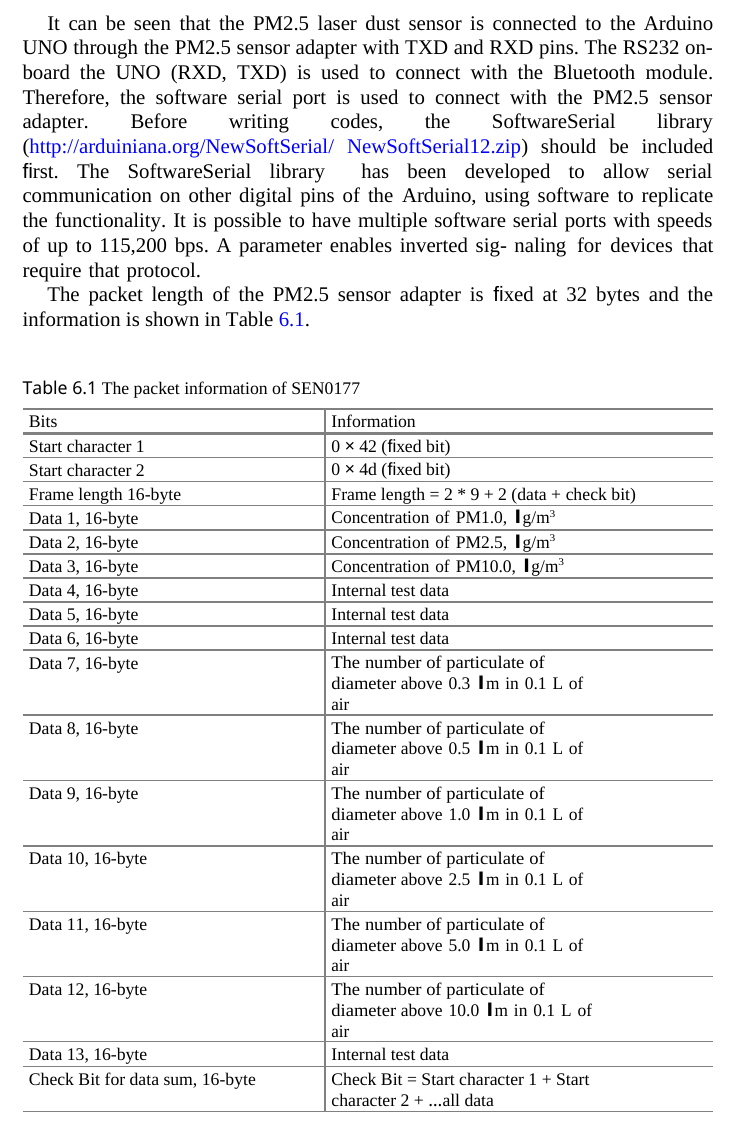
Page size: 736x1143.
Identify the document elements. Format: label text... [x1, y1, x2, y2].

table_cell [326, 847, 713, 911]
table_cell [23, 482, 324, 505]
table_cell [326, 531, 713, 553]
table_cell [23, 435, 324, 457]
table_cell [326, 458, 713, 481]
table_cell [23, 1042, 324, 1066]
text It can be seen that the PM2.5 laser dust sensor is connected to the Arduino UNO through the PM2.5 sensor adapter with TXD and RXD pins. The RS232 on-board the UNO (RXD, TXD) is used to connect with the Bluetooth module. Therefore, the software serial port is used to connect with the PM2.5 sensor adapter. Before writing codes, the SoftwareSerial library (http://arduiniana.org/NewSoftSerial/ NewSoftSerial12.zip) should be included ﬁrst. The SoftwareSerial library has been developed to allow serial communication on other digital pins of the Arduino, using software to replicate the functionality. It is possible to have multiple software serial ports with speeds of up to 115,200 bps. A parameter enables inverted sig- naling for devices that require that protocol. [22, 11, 713, 282]
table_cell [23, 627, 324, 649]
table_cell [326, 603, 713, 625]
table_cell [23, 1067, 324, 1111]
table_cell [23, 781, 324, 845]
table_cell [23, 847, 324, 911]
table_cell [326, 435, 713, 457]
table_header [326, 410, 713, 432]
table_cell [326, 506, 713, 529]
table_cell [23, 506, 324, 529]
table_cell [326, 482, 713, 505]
text Table 6.1 The packet information of SEN0177 [22, 375, 735, 399]
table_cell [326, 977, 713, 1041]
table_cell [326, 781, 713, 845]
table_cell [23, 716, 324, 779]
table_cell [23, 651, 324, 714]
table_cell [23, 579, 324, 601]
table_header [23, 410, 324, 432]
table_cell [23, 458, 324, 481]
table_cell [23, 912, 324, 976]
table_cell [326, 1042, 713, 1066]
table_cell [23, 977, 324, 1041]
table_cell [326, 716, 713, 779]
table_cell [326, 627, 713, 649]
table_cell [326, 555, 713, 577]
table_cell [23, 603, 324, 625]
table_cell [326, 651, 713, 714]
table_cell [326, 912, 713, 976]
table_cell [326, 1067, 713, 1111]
text The packet length of the PM2.5 sensor adapter is ﬁxed at 32 bytes and the information is shown in Table 6.1. [22, 282, 713, 331]
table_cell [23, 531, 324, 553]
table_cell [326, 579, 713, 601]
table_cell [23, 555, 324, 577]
